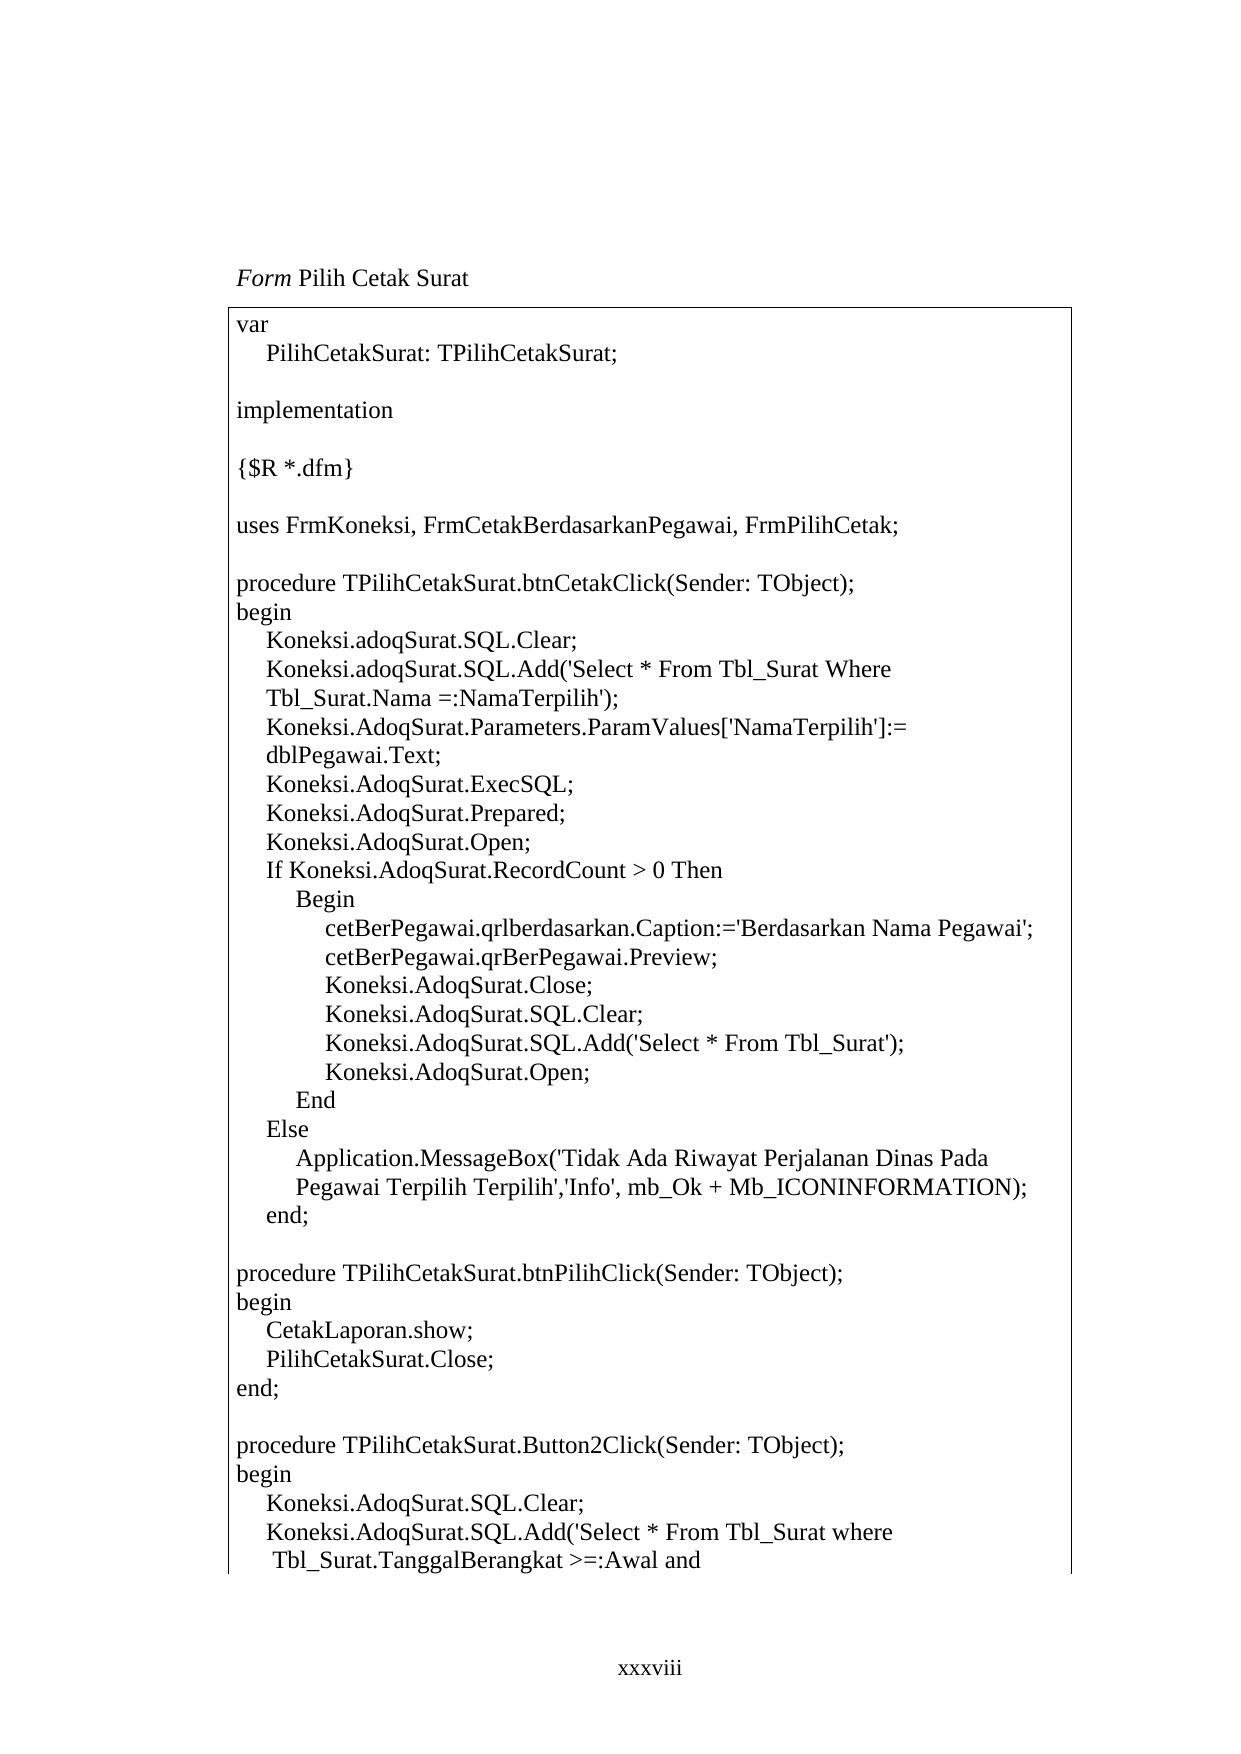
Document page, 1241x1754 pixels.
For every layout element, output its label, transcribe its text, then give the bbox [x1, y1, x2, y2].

text cetBerPegawai.qrBerPegawai.Preview; [236, 942, 1063, 970]
text Koneksi.AdoqSurat.SQL.Add('Select * From Tbl_Surat where [236, 1517, 1063, 1545]
text Koneksi.AdoqSurat.SQL.Add('Select * From Tbl_Surat'); [236, 1028, 1063, 1057]
text begin [236, 597, 1063, 625]
text end; [236, 1373, 1063, 1402]
text {$R *.dfm} [236, 453, 1063, 482]
text PilihCetakSurat: TPilihCetakSurat; [236, 338, 1063, 367]
text CetakLaporan.show; [236, 1315, 1063, 1344]
text Pegawai Terpilih Terpilih','Info', mb_Ok + Mb_ICONINFORMATION); [236, 1172, 1063, 1200]
text begin [236, 1459, 1063, 1488]
text cetBerPegawai.qrlberdasarkan.Caption:='Berdasarkan Nama Pegawai'; [236, 913, 1063, 942]
text Koneksi.adoqSurat.SQL.Clear; [236, 625, 1063, 654]
text Koneksi.AdoqSurat.SQL.Clear; [236, 1488, 1063, 1517]
text Application.MessageBox('Tidak Ada Riwayat Perjalanan Dinas Pada [236, 1143, 1063, 1172]
text If Koneksi.AdoqSurat.RecordCount > 0 Then [236, 855, 1063, 884]
text Tbl_Surat.TanggalBerangkat >=:Awal and [236, 1545, 1063, 1574]
text Begin [236, 884, 1063, 913]
text procedure TPilihCetakSurat.btnCetakClick(Sender: TObject); [236, 568, 1063, 597]
text Koneksi.AdoqSurat.Open; [236, 827, 1063, 855]
text var [229, 308, 1071, 338]
text Koneksi.adoqSurat.SQL.Add('Select * From Tbl_Surat Where [236, 654, 1063, 683]
text Form Pilih Cetak Surat [236, 263, 1063, 292]
text begin [236, 1287, 1063, 1315]
text procedure TPilihCetakSurat.btnPilihClick(Sender: TObject); [236, 1258, 1063, 1287]
text end; [236, 1200, 1063, 1229]
text procedure TPilihCetakSurat.Button2Click(Sender: TObject); [236, 1430, 1063, 1459]
text Koneksi.AdoqSurat.SQL.Clear; [236, 999, 1063, 1028]
text End [236, 1085, 1063, 1114]
text uses FrmKoneksi, FrmCetakBerdasarkanPegawai, FrmPilihCetak; [236, 510, 1063, 539]
text Tbl_Surat.Nama =:NamaTerpilih'); [236, 683, 1063, 712]
text Koneksi.AdoqSurat.Parameters.ParamValues['NamaTerpilih']:= [236, 712, 1063, 740]
text PilihCetakSurat.Close; [236, 1344, 1063, 1373]
text Koneksi.AdoqSurat.Open; [236, 1057, 1063, 1085]
text Else [236, 1114, 1063, 1143]
text Koneksi.AdoqSurat.Prepared; [236, 798, 1063, 827]
text Koneksi.AdoqSurat.Close; [236, 970, 1063, 999]
text dblPegawai.Text; [236, 740, 1063, 769]
text Koneksi.AdoqSurat.ExecSQL; [236, 769, 1063, 798]
text implementation [236, 395, 1063, 424]
